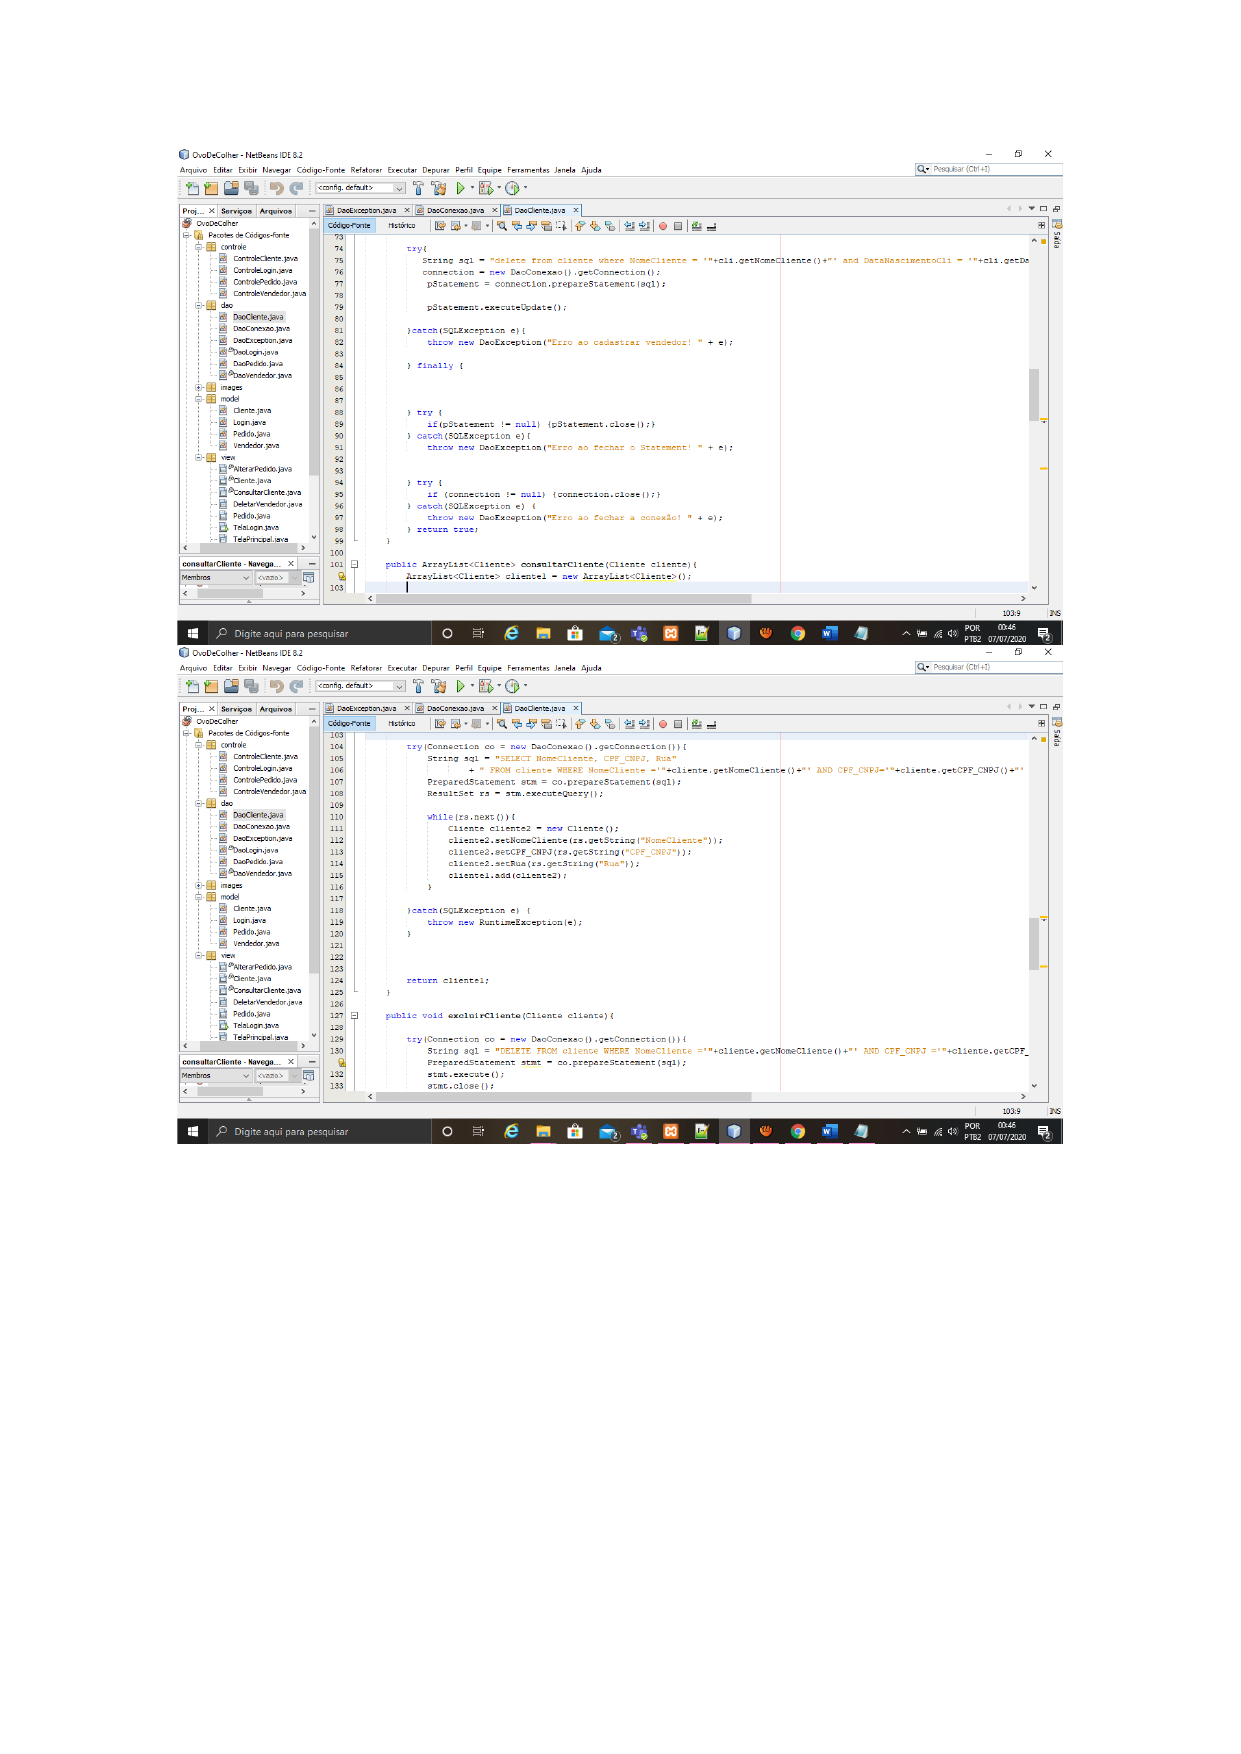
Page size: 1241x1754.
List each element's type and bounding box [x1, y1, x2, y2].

picture [177, 147, 1063, 1144]
